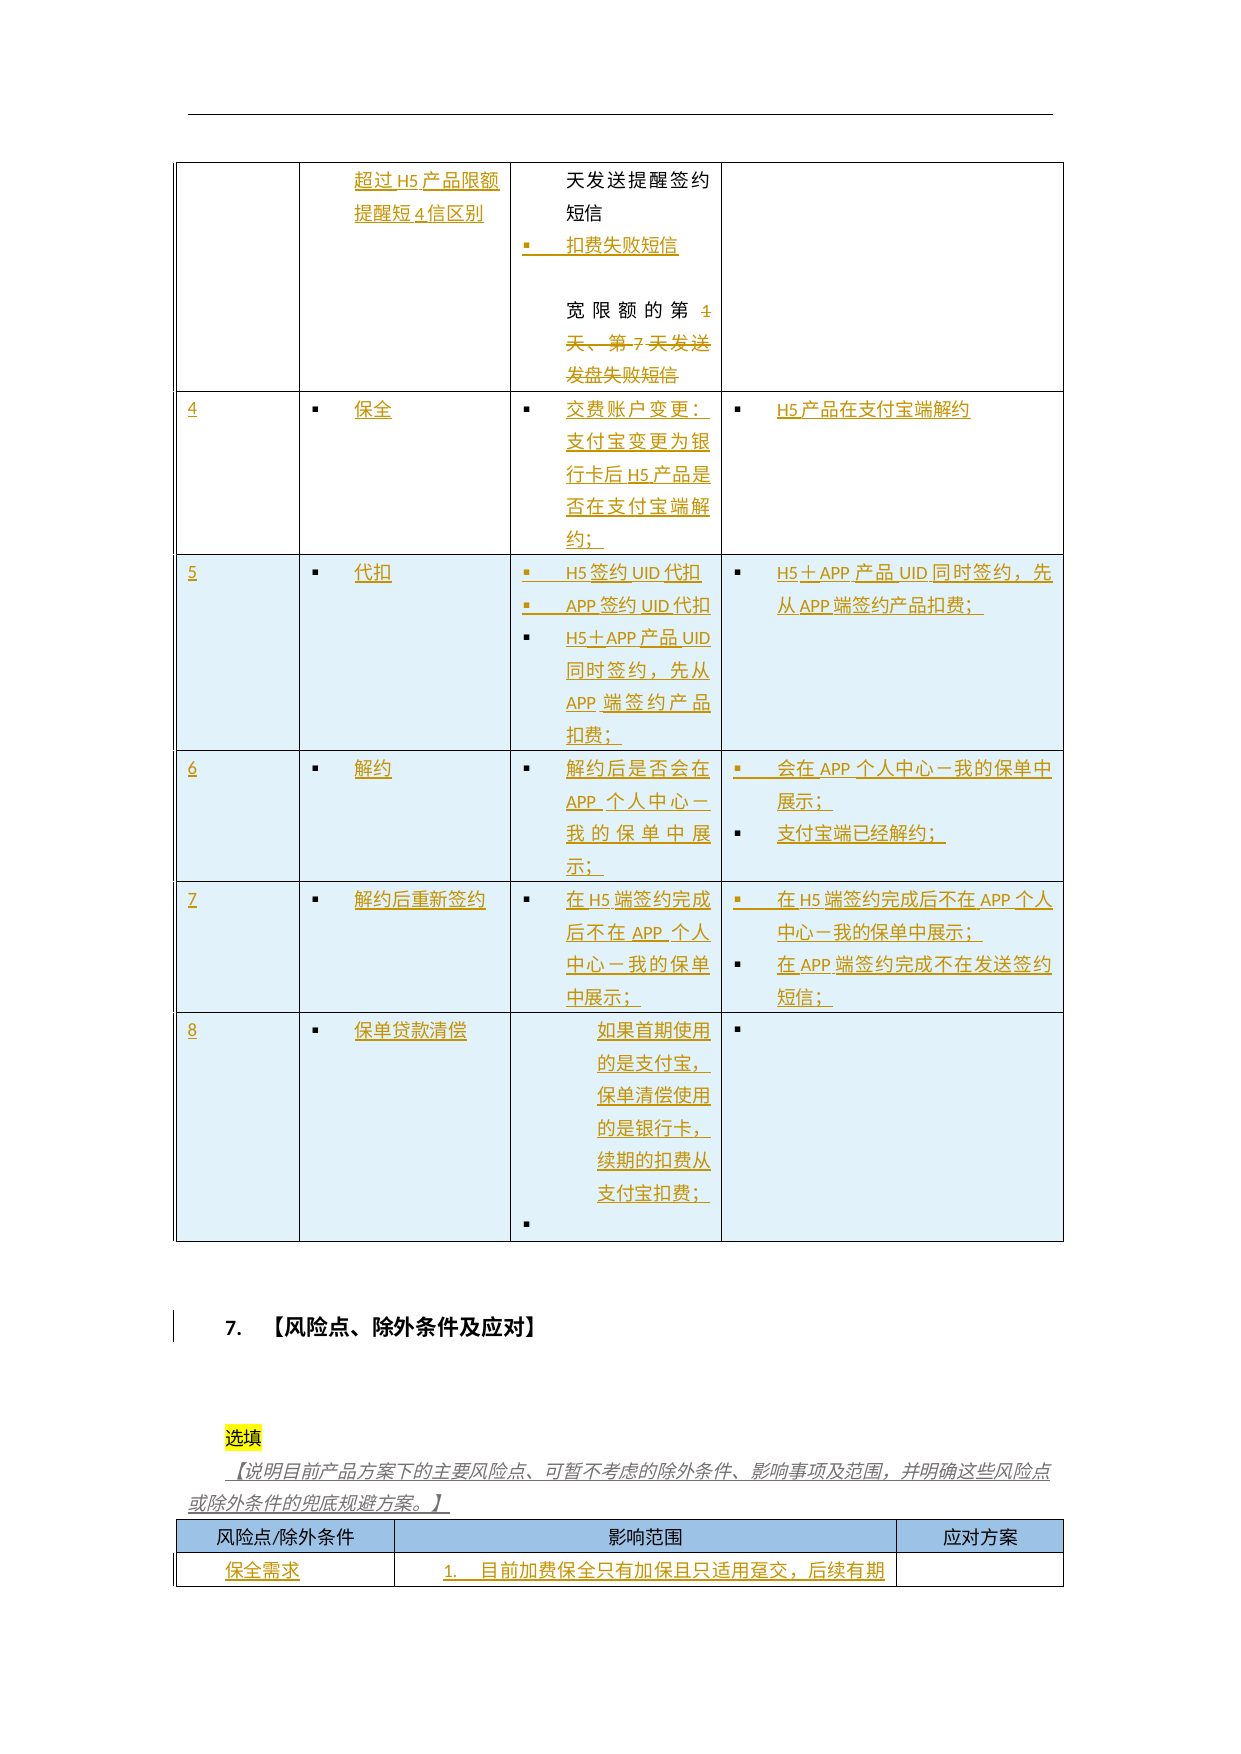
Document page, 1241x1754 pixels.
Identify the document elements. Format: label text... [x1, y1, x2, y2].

table_cell [395, 1553, 896, 1586]
table_cell [300, 392, 510, 554]
table_header 应对方案 [897, 1520, 1063, 1552]
table_cell [177, 163, 299, 391]
subtitle 【风险点、除外条件及应对】 [225, 1310, 1053, 1342]
table_header 影响范围 [395, 1520, 896, 1552]
table_header 风险点/除外条件 [177, 1520, 394, 1552]
table_cell [722, 392, 1063, 554]
table_cell [177, 1553, 394, 1586]
table_cell [177, 392, 299, 554]
table_cell [722, 163, 1063, 391]
table_cell 续保、7天、15天发送提醒签约短信 [511, 163, 721, 391]
text 【说明目前产品方案下的主要风险点、可暂不考虑的除外条件、影响事项及范围，并明确这些风险点或除外条件的兜底规避方案。】 [187, 1454, 1053, 1519]
table_cell [300, 163, 510, 391]
table_cell [897, 1553, 1063, 1586]
table_cell [511, 392, 721, 554]
text 选填 [187, 1421, 1053, 1454]
